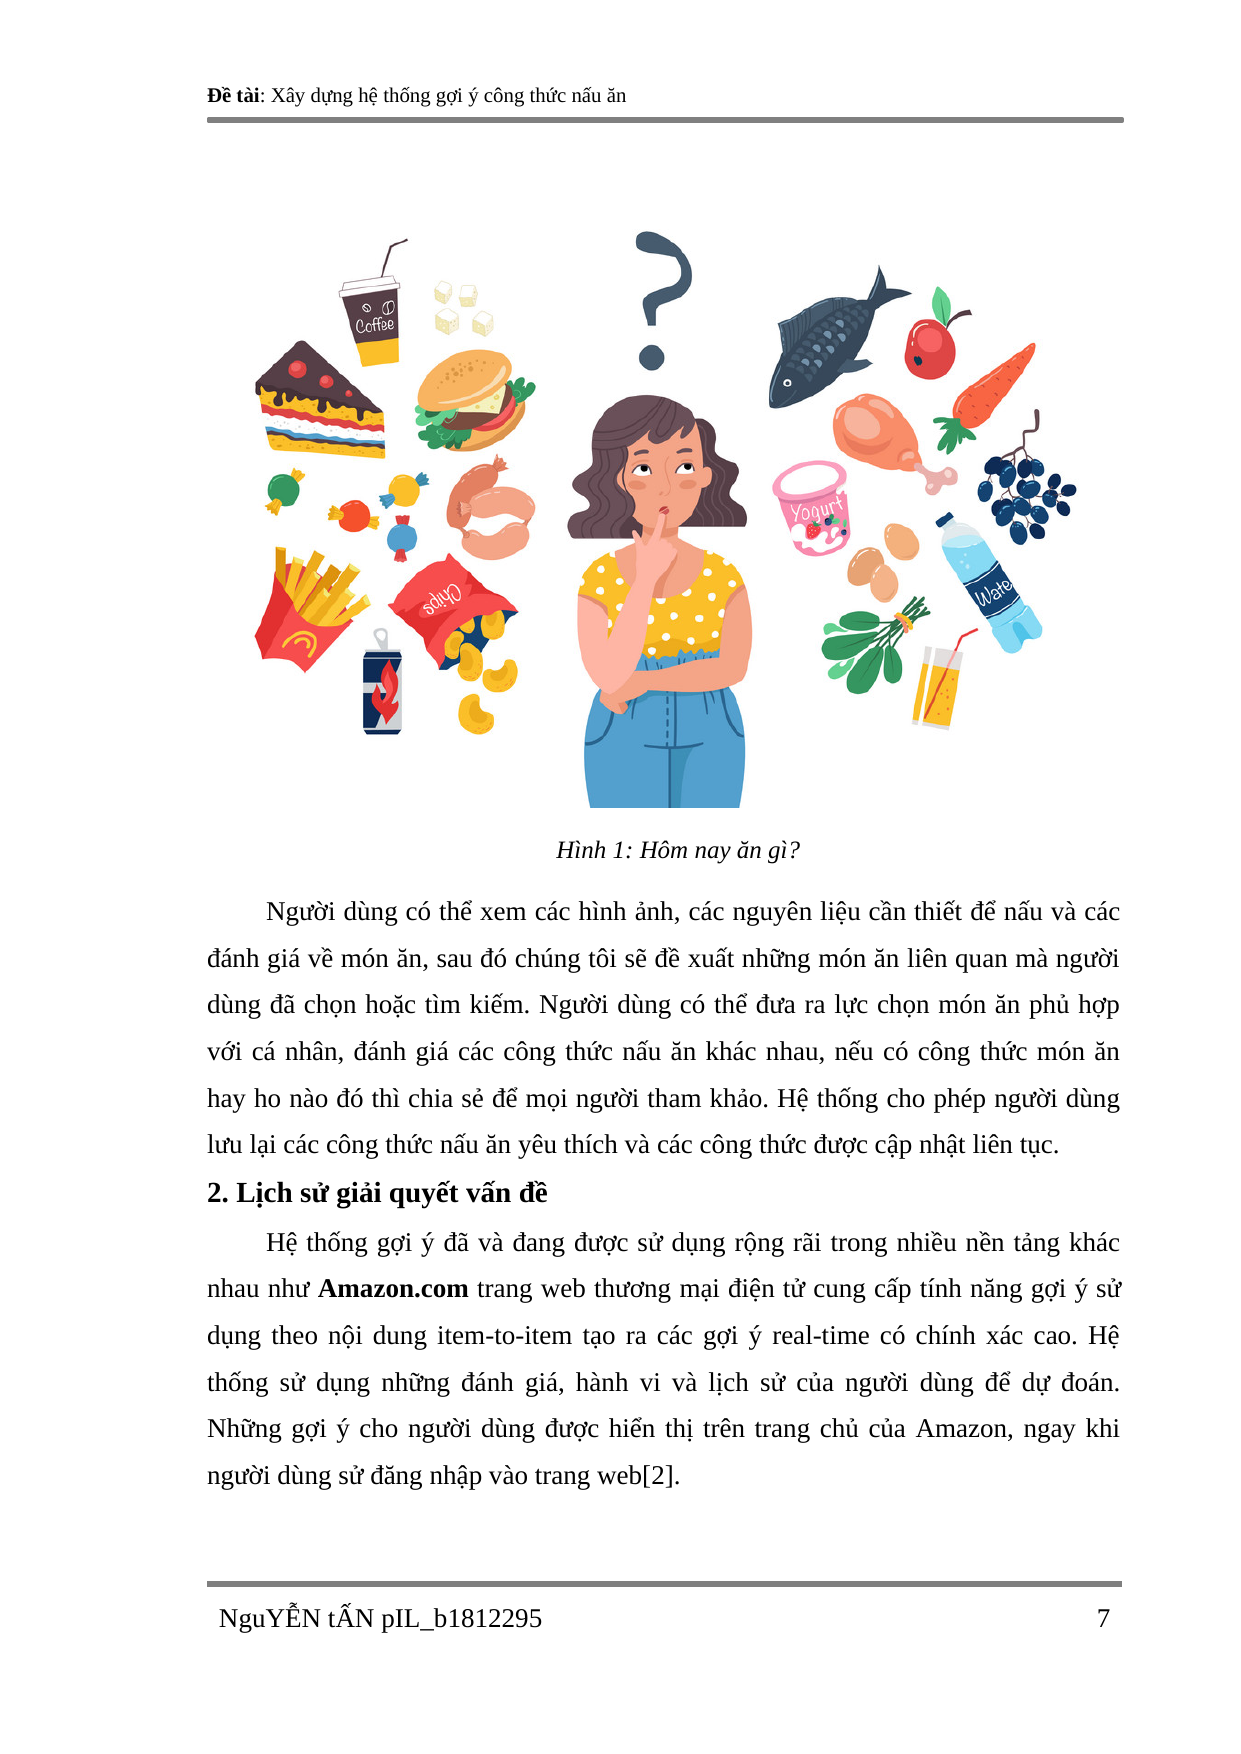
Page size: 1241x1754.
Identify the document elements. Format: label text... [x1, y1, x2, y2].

text Hệ thống gợi ý đã và đang được sử dụng rộng rãi trong nhiều nền tảng khác nhau như Amazon.com trang web thương mại điện tử cung cấp tính năng gợi ý sử dụng theo nội dung item-to-item tạo ra các gợi ý real-time có chính xác cao. Hệ thống sử dụng những đánh giá, hành vi và lịch sử của người dùng để dự đoán. Những gợi ý cho người dùng được hiển thị trên trang chủ của Amazon, ngay khi người dùng sử đăng nhập vào trang web[2]. [207, 1226, 1122, 1490]
text Người dùng có thể xem các hình ảnh, các nguyên liệu cần thiết để nấu và các đánh giá về món ăn, sau đó chúng tôi sẽ đề xuất những món ăn liên quan mà người dùng đã chọn hoặc tìm kiếm. Người dùng có thể đưa ra lực chọn món ăn phủ hợp với cá nhân, đánh giá các công thức nấu ăn khác nhau, nếu có công thức món ăn hay ho nào đó thì chia sẻ để mọi người tham khảo. Hệ thống cho phép người dùng lưu lại các công thức nấu ăn yêu thích và các công thức được cập nhật liên tục. [207, 895, 1122, 1160]
text Hình 1: Hôm nay ăn gì? [207, 835, 1122, 864]
picture [206, 177, 1123, 808]
subtitle 2. Lịch sử giải quyết vấn đề [207, 1175, 1122, 1209]
